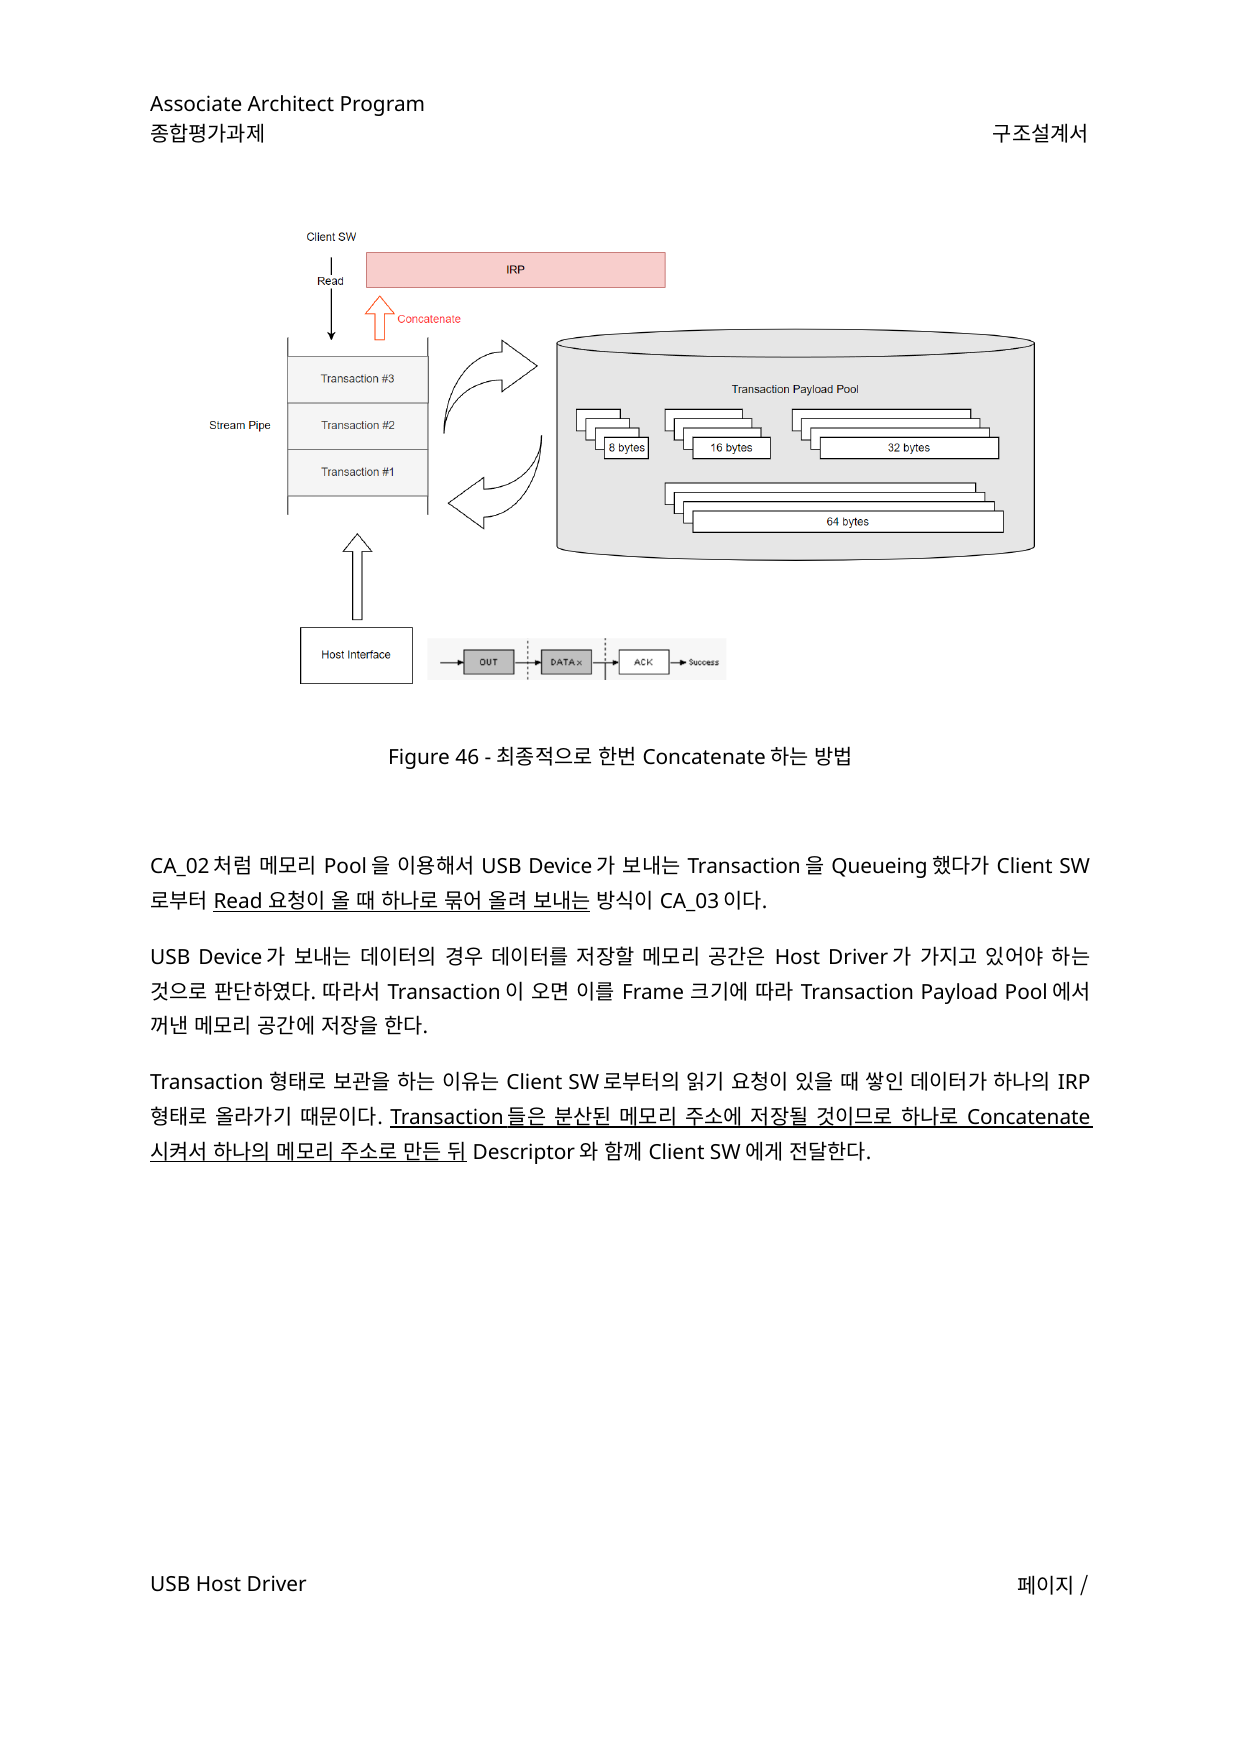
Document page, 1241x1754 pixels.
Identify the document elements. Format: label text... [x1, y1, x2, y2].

text CA_02처럼 메모리 Pool을 이용해서 USB Device가 보내는 Transaction을 Queueing했다가 Client SW로부터 Read 요청이 올 때 하나로 묶어 올려 보내는 방식이 CA_03이다. [150, 850, 1090, 915]
text Transaction 형태로 보관을 하는 이유는 Client SW로부터의 읽기 요청이 있을 때 쌓인 데이터가 하나의 IRP 형태로 올라가기 때문이다. Transaction들은 분산된 메모리 주소에 저장될 것이므로 하나로 Concatenate시켜서 하나의 메모리 주소로 만든 뒤 Descriptor와 함께 Client SW에게 전달한다. [150, 1065, 1090, 1165]
text USB Device가 보내는 데이터의 경우 데이터를 저장할 메모리 공간은 Host Driver가 가지고 있어야 하는 것으로 판단하였다. 따라서 Transaction이 오면 이를 Frame 크기에 따라 Transaction Payload Pool에서 꺼낸 메모리 공간에 저장을 한다. [150, 940, 1090, 1040]
picture [150, 200, 1091, 716]
